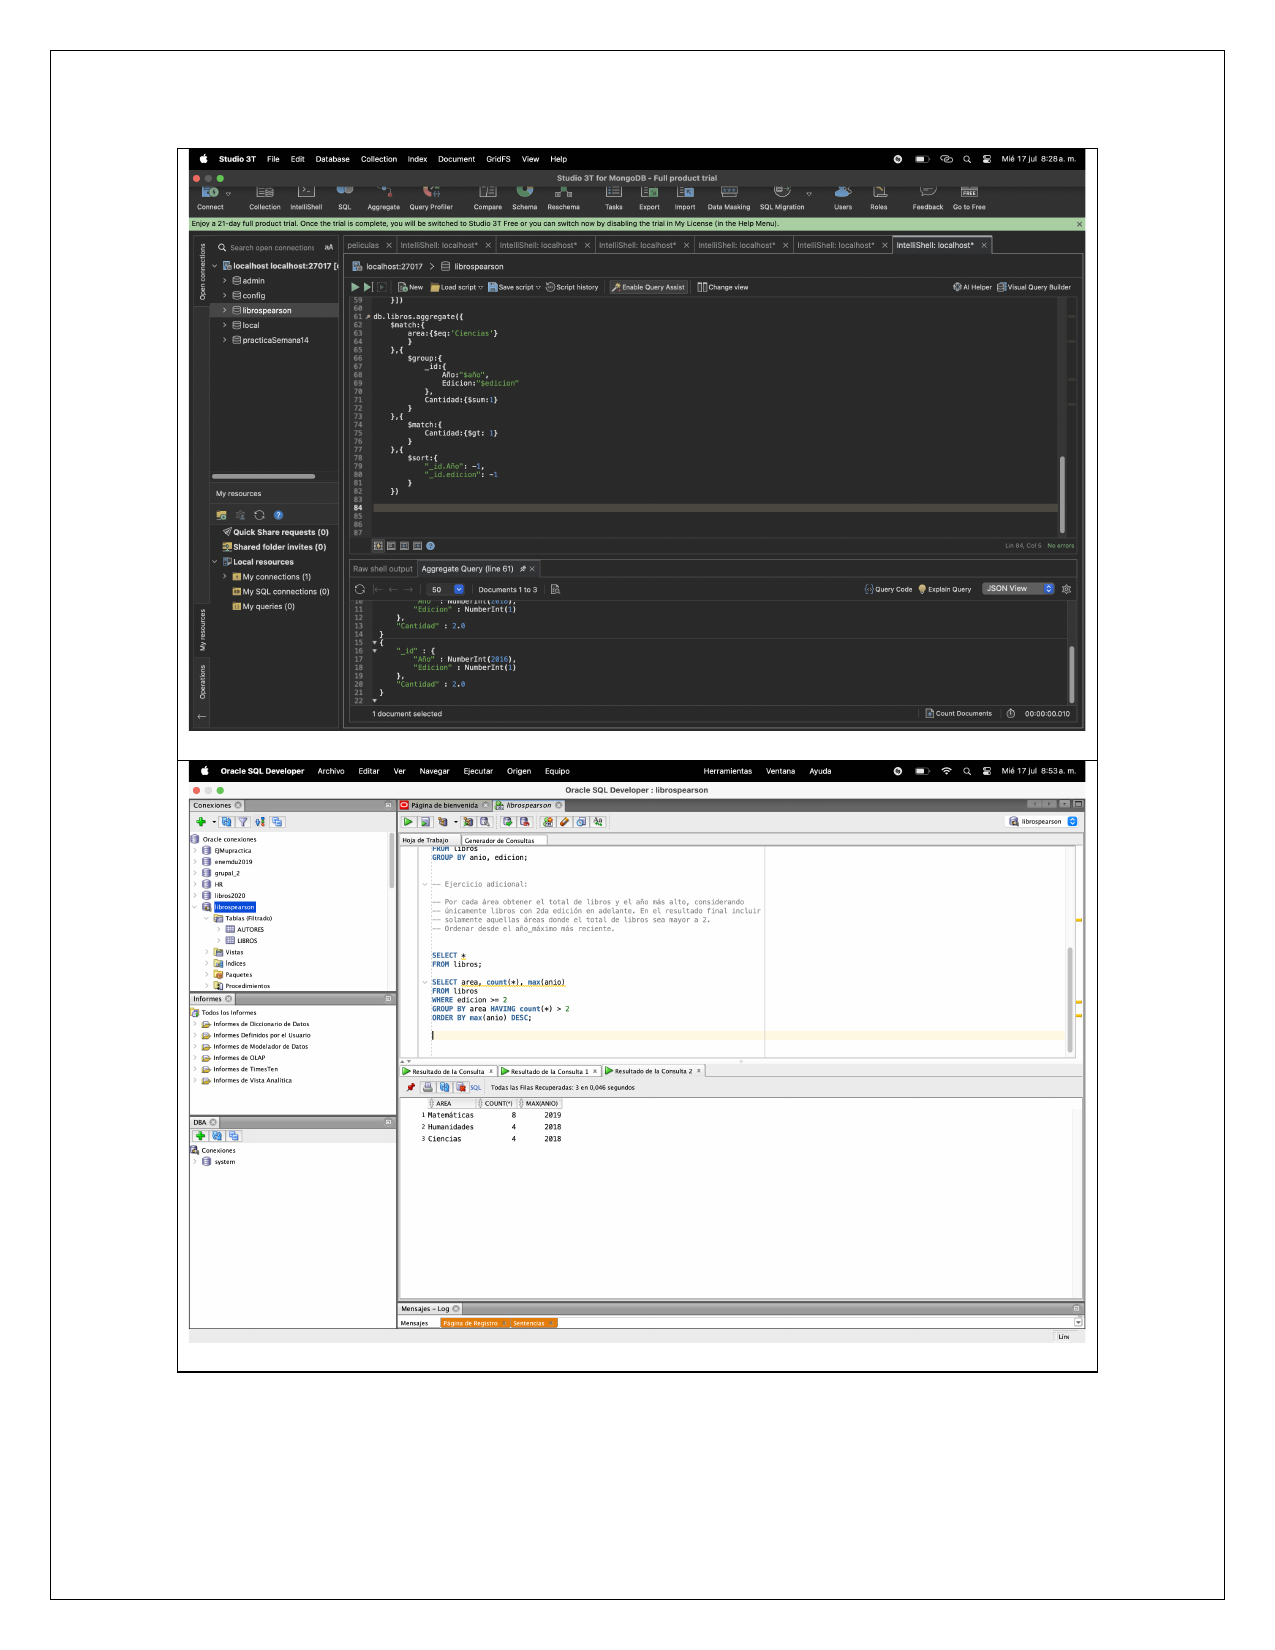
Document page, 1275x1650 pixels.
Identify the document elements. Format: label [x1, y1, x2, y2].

table_cell [178, 761, 1097, 1371]
picture [188, 148, 1086, 731]
table_cell [178, 149, 1097, 759]
picture [188, 760, 1086, 1343]
